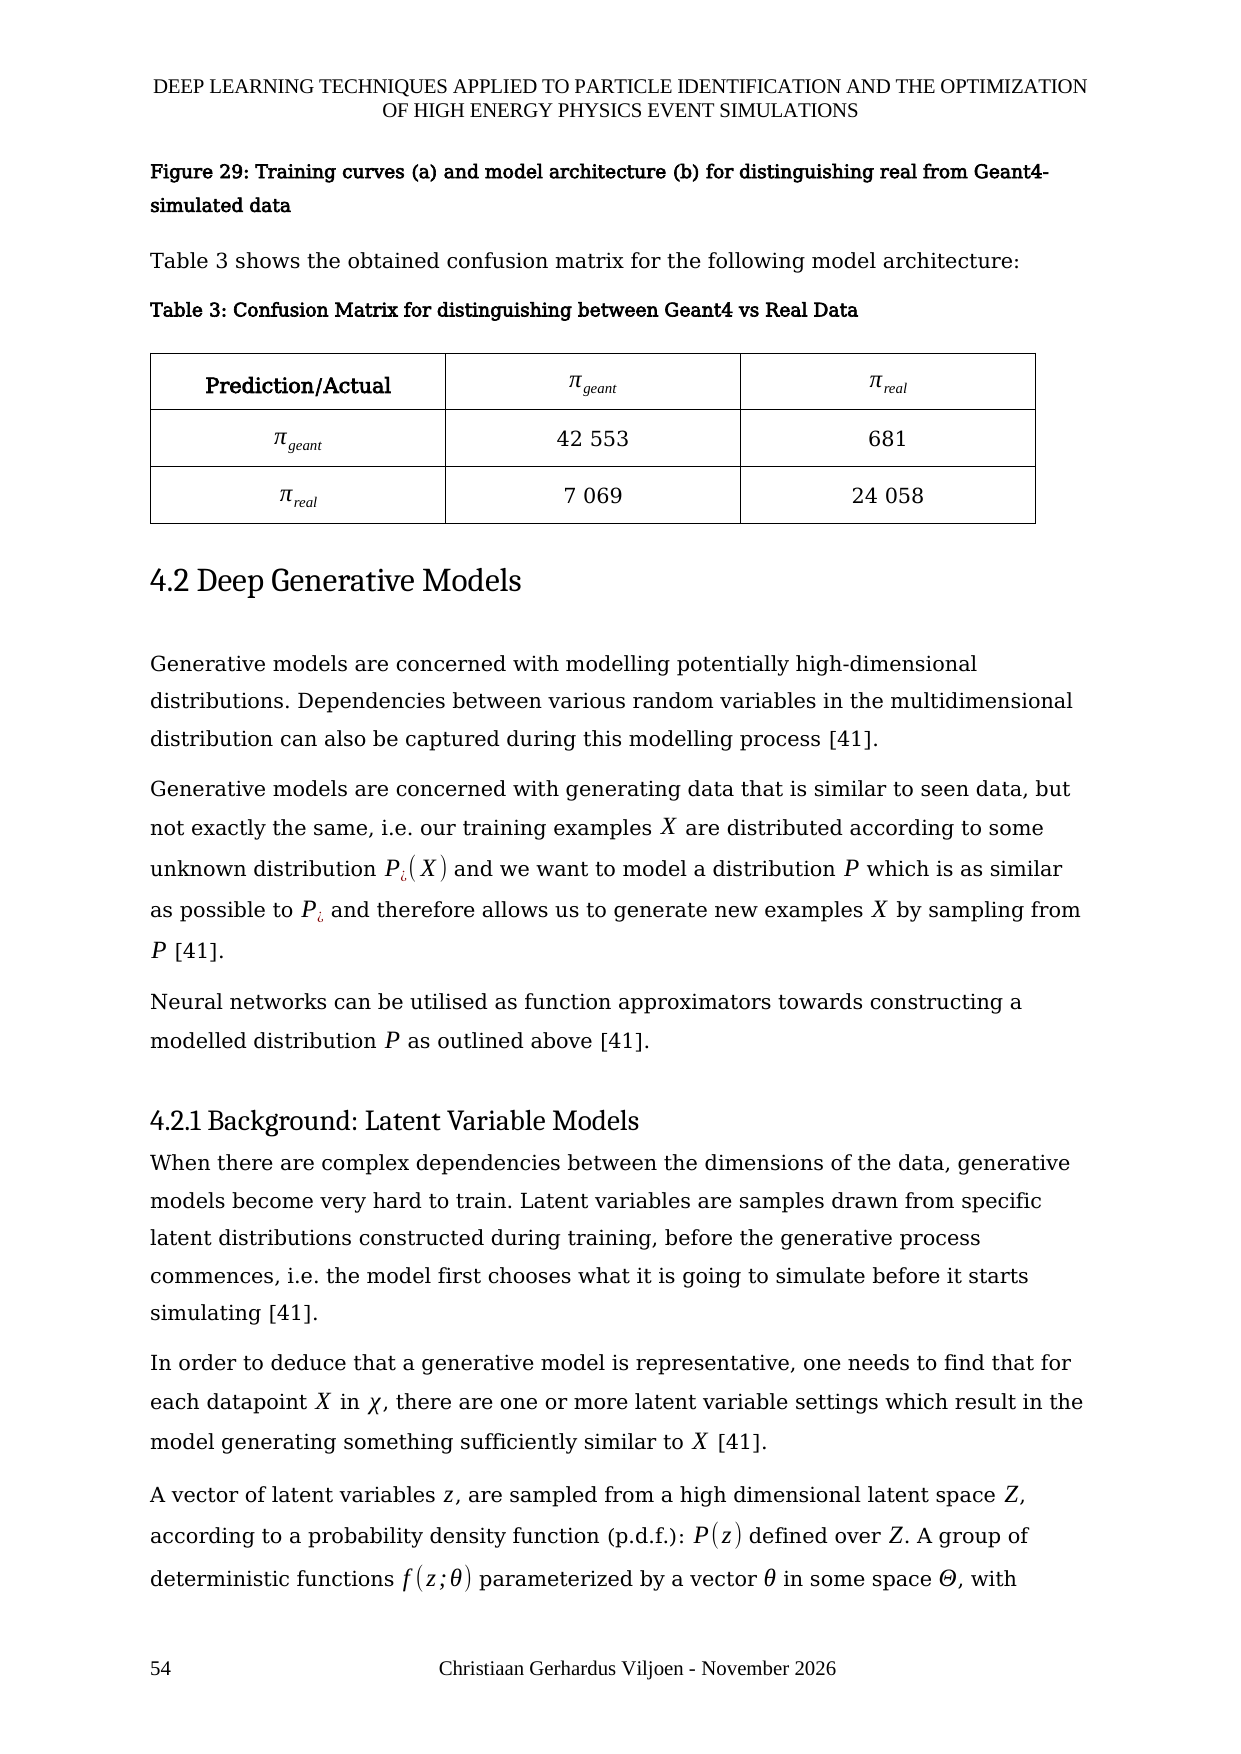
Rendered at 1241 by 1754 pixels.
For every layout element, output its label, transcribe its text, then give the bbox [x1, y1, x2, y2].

table_cell 681 [741, 410, 1035, 466]
text Generative models are concerned with generating data that is similar to seen data, but not exactly the same, i.e. our training examples are distributed according to some unknown distribution and we want to model a distribution which is as similar as possible to and therefore allows us to generate new examples by sampling from . [150, 776, 1090, 964]
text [150, 1480, 1090, 1593]
table_header [446, 354, 740, 409]
table_header [741, 354, 1035, 409]
text When there are complex dependencies between the dimensions of the data, generative models become very hard to train. Latent variables are samples drawn from specific latent distributions constructed during training, before the generative process commences, i.e. the model first chooses what it is going to simulate before it starts simulating . [150, 1150, 1090, 1325]
subtitle Deep Generative Models [150, 562, 1090, 600]
subtitle Background: Latent Variable Models [150, 1104, 1090, 1138]
text Figure : Training curves (a) and model architecture (b) for distinguishing real from Geant4-simulated data [150, 159, 1090, 216]
table_cell 42 553 [446, 410, 740, 466]
text Neural networks can be utilised as function approximators towards constructing a modelled distribution as outlined above . [150, 989, 1090, 1054]
text In order to deduce that a generative model is representative, one needs to find that for each datapoint in , there are one or more latent variable settings which result in the model generating something sufficiently similar to . [150, 1350, 1090, 1455]
table_cell 7 069 [446, 467, 740, 523]
table_header Prediction/Actual [151, 354, 445, 409]
table_cell [151, 467, 445, 523]
table_cell 24 058 [741, 467, 1035, 523]
text Table 3 shows the obtained confusion matrix for the following model architecture: [150, 248, 1090, 273]
table_cell [151, 410, 445, 466]
text Table : Confusion Matrix for distinguishing between Geant4 vs Real Data [150, 298, 1090, 320]
text Generative models are concerned with modelling potentially high-dimensional distributions. Dependencies between various random variables in the multidimensional distribution can also be captured during this modelling process . [150, 651, 1090, 751]
